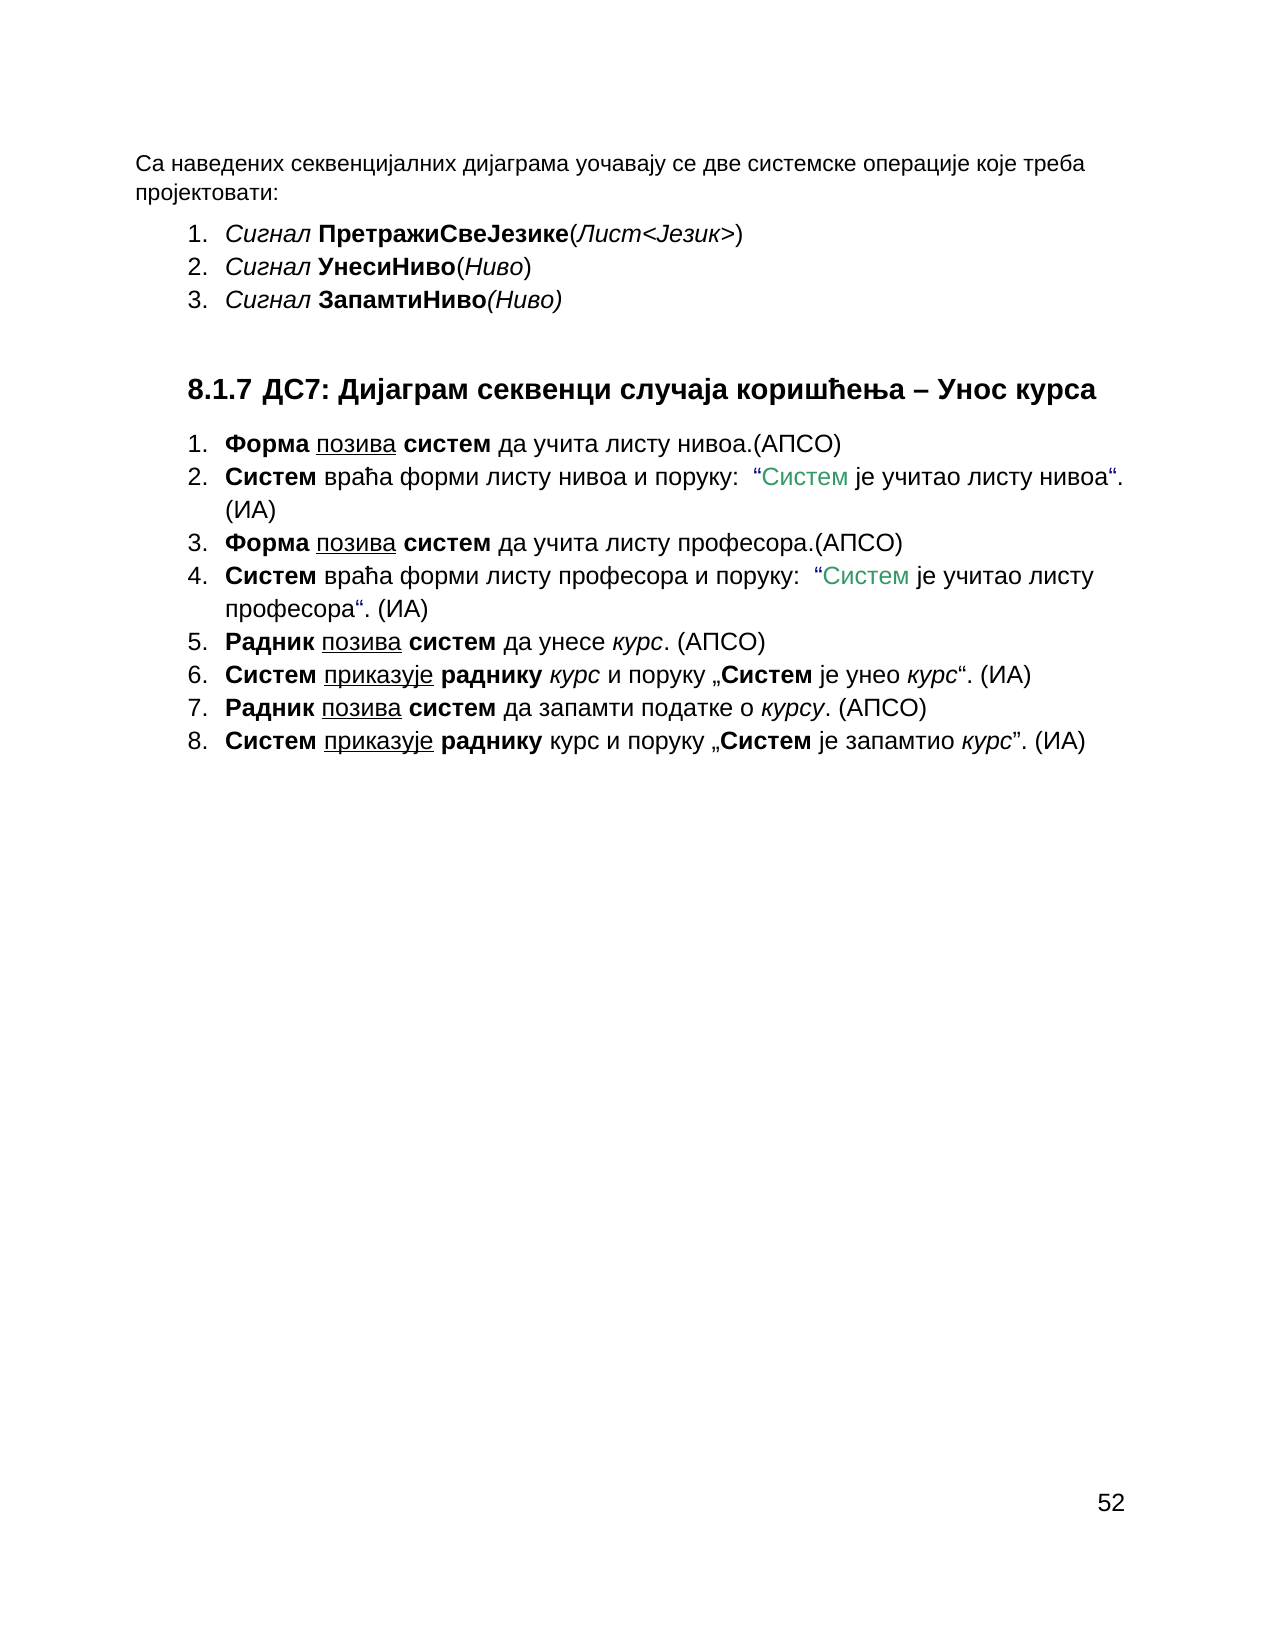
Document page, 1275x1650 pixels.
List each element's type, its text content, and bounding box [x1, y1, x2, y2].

list Радник позива систем да запамти податке о курсу. (AПСO) [187, 693, 1125, 722]
list Систем приказује раднику курс и поруку „Систем је запамтио курс”. (ИA) [187, 726, 1125, 755]
text Са наведених секвенцијалних дијаграма уочавају се две системске операције које треба пројектовати: [135, 150, 1125, 205]
list Систем враћа форми листу професора и поруку: “Систем је учитао листу професора“. (ИА) [187, 561, 1125, 623]
list Форма позива систем да учита листу професора.(АПСО) [187, 528, 1125, 557]
list Систем приказује раднику курс и поруку „Систем је унео курс“. (ИA) [187, 660, 1125, 689]
list Сигнал УнесиНиво(Ниво) [187, 252, 1125, 281]
subtitle ДС7: Дијаграм секвенци случаја коришћења – Унос курса [187, 372, 1125, 405]
list Систем враћа форми листу нивоа и поруку: “Систем је учитао листу нивоа“. (ИА) [187, 462, 1125, 524]
list Форма позива систем да учита листу нивоа.(АПСО) [187, 429, 1125, 458]
list Сигнал ЗапамтиНиво(Ниво) [187, 285, 1125, 314]
list Радник позива систем да унесе курс. (AПСO) [187, 627, 1125, 656]
list Сигнал ПретражиСвеЈезике(Лист<Језик>) [187, 219, 1125, 248]
